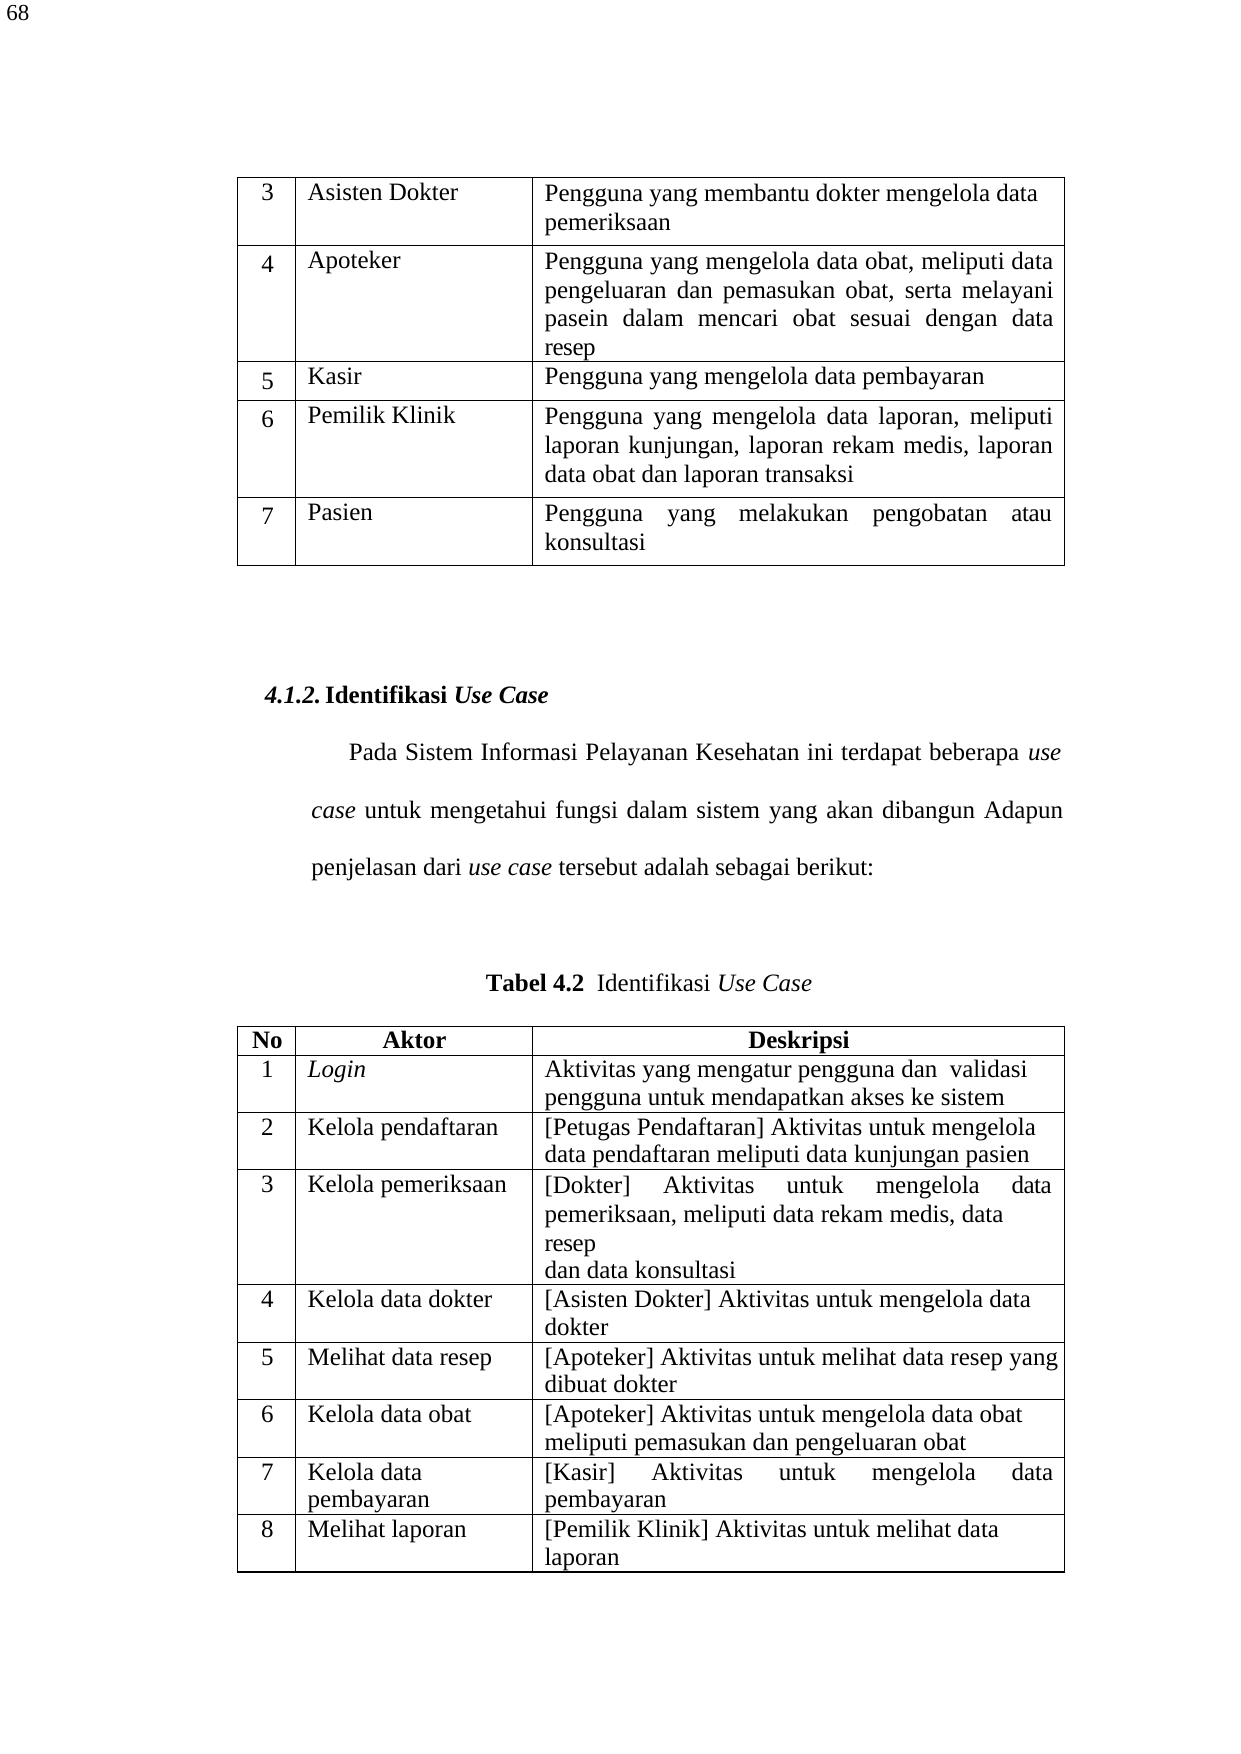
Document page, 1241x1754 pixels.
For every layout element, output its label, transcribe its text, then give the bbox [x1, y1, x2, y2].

table_cell [Dokter] Aktivitas untuk mengelola data pemeriksaan, meliputi data rekam medis, data resep dan data konsultasi [533, 1170, 1064, 1284]
table_header Pengguna yang membantu dokter mengelola data pemeriksaan [533, 178, 1064, 245]
table_cell Kelola data obat [296, 1400, 532, 1457]
table_cell 7 [238, 1458, 295, 1514]
table_cell Pasien [296, 498, 532, 565]
table_cell [Apoteker] Aktivitas untuk mengelola data obat meliputi pemasukan dan pengeluaran obat [533, 1400, 1064, 1457]
table_cell Melihat laporan [296, 1515, 532, 1571]
table_cell Kelola data dokter [296, 1285, 532, 1342]
text Tabel 4.2 Identifikasi Use Case [299, 968, 1001, 996]
table_cell Kelola pemeriksaan [296, 1170, 532, 1284]
table_header No [238, 1027, 295, 1054]
table_cell 6 [238, 1400, 295, 1457]
table_cell [Kasir] Aktivitas untuk mengelola data pembayaran [533, 1458, 1064, 1514]
table_cell [Apoteker] Aktivitas untuk melihat data resep yang dibuat dokter [533, 1343, 1064, 1399]
table_header Asisten Dokter [296, 178, 532, 245]
table_cell 7 [238, 498, 295, 565]
table_cell 2 [238, 1113, 295, 1169]
list Identifikasi Use Case [264, 680, 1209, 709]
table_cell 8 [238, 1515, 295, 1571]
table_cell Kelola pendaftaran [296, 1113, 532, 1169]
table_header 3 [238, 178, 295, 245]
table_cell 6 [238, 401, 295, 497]
table_cell Melihat data resep [296, 1343, 532, 1399]
table_cell Pengguna yang mengelola data laporan, meliputi laporan kunjungan, laporan rekam medis, laporan data obat dan laporan transaksi [533, 401, 1064, 497]
table_cell 3 [238, 1170, 295, 1284]
table_cell Aktivitas yang mengatur pengguna dan validasi pengguna untuk mendapatkan akses ke sistem [533, 1056, 1064, 1112]
table_cell Kasir [296, 362, 532, 400]
table_cell Login [296, 1056, 532, 1112]
table_cell [Pemilik Klinik] Aktivitas untuk melihat data laporan [533, 1515, 1064, 1571]
table_cell 5 [238, 1343, 295, 1399]
table_cell Pengguna yang mengelola data obat, meliputi data pengeluaran dan pemasukan obat, serta melayani pasein dalam mencari obat sesuai dengan data resep [533, 246, 1064, 361]
table_cell 1 [238, 1056, 295, 1112]
table_header Deskripsi [533, 1027, 1064, 1054]
table_cell 4 [238, 1285, 295, 1342]
table_cell Apoteker [296, 246, 532, 361]
table_cell [Petugas Pendaftaran] Aktivitas untuk mengelola data pendaftaran meliputi data kunjungan pasien [533, 1113, 1064, 1169]
table_cell 5 [238, 362, 295, 400]
table_header Aktor [296, 1027, 532, 1054]
table_cell Pengguna yang mengelola data pembayaran [533, 362, 1064, 400]
table_cell [Asisten Dokter] Aktivitas untuk mengelola data dokter [533, 1285, 1064, 1342]
table_cell Pengguna yang melakukan pengobatan atau konsultasi [533, 498, 1064, 565]
table_cell 4 [238, 246, 295, 361]
table_cell Pemilik Klinik [296, 401, 532, 497]
table_cell Kelola data pembayaran [296, 1458, 532, 1514]
text Pada Sistem Informasi Pelayanan Kesehatan ini terdapat beberapa use case untuk mengetahui fungsi dalam sistem yang akan dibangun Adapun penjelasan dari use case tersebut adalah sebagai berikut: [311, 737, 1063, 881]
